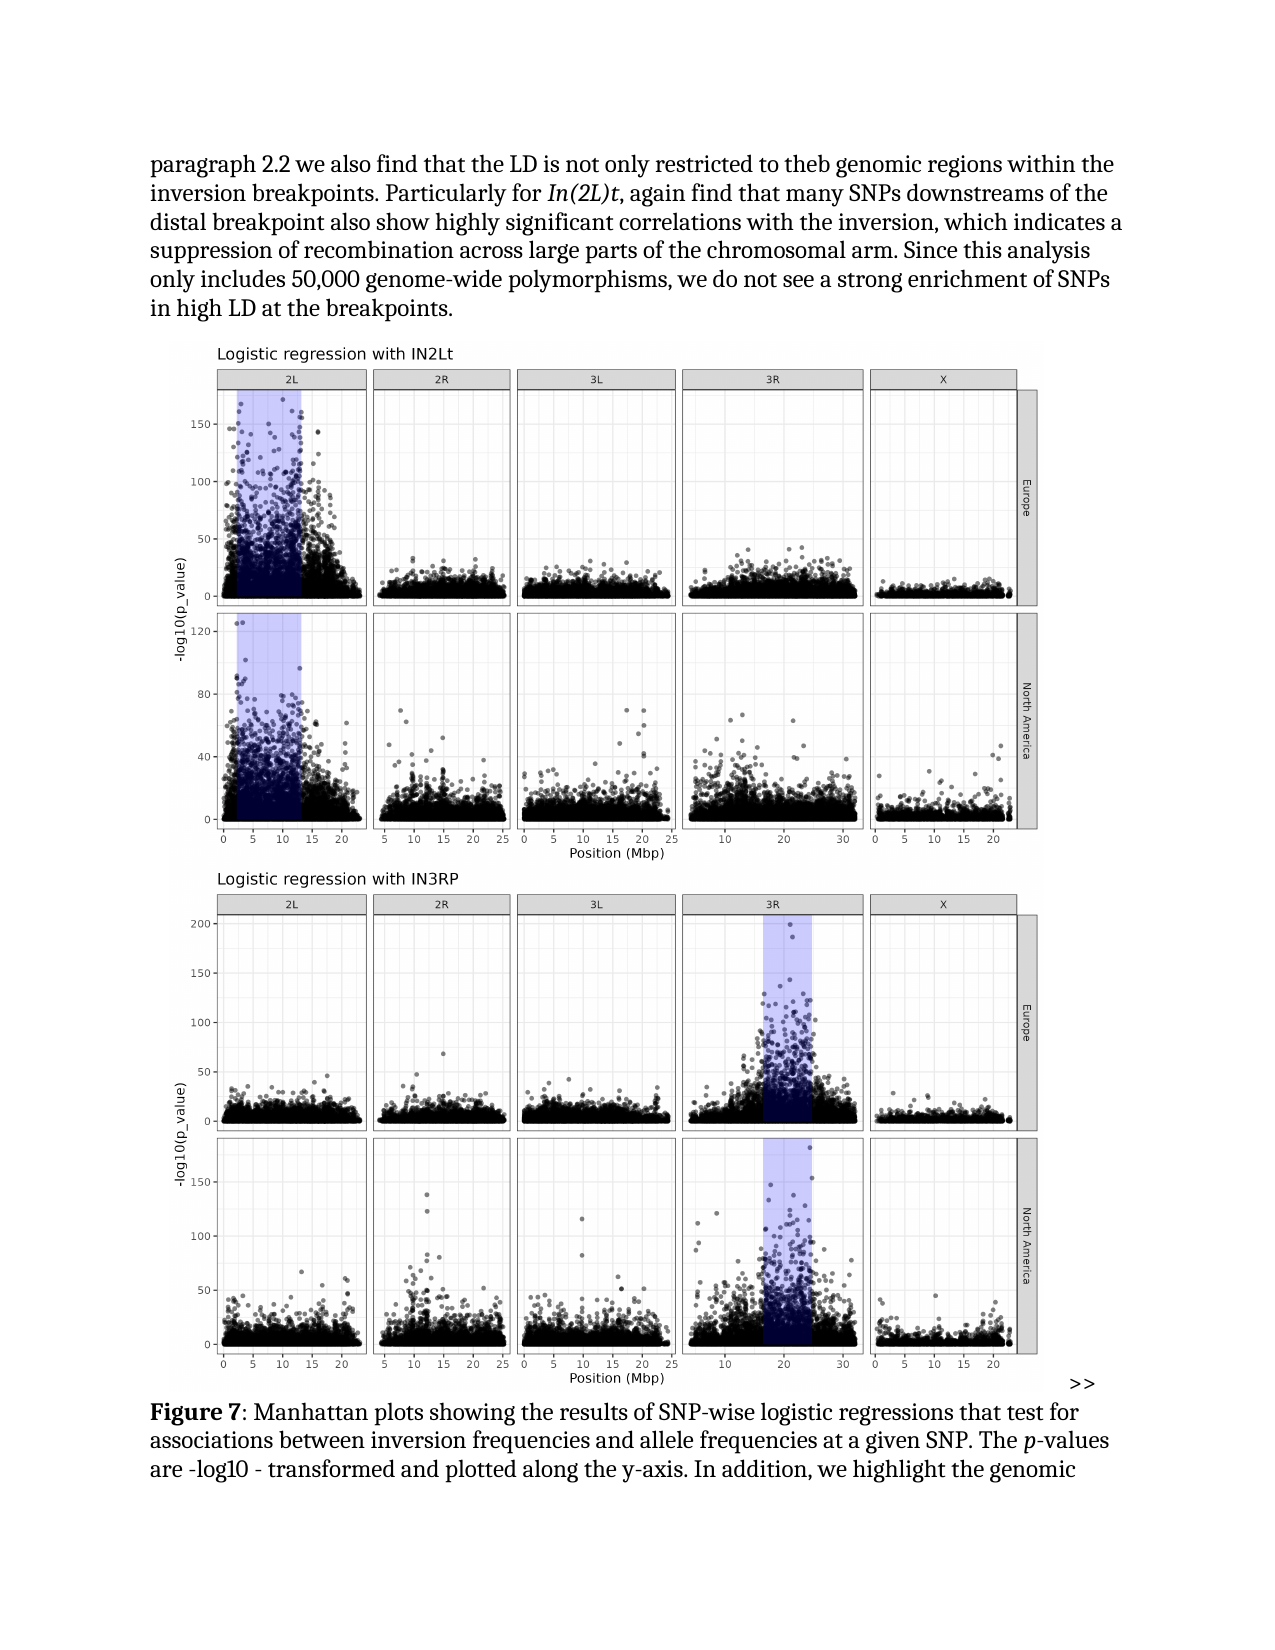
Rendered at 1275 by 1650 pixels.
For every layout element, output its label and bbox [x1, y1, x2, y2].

text [150, 150, 1125, 322]
text [150, 341, 1125, 1484]
picture [168, 341, 1044, 1392]
